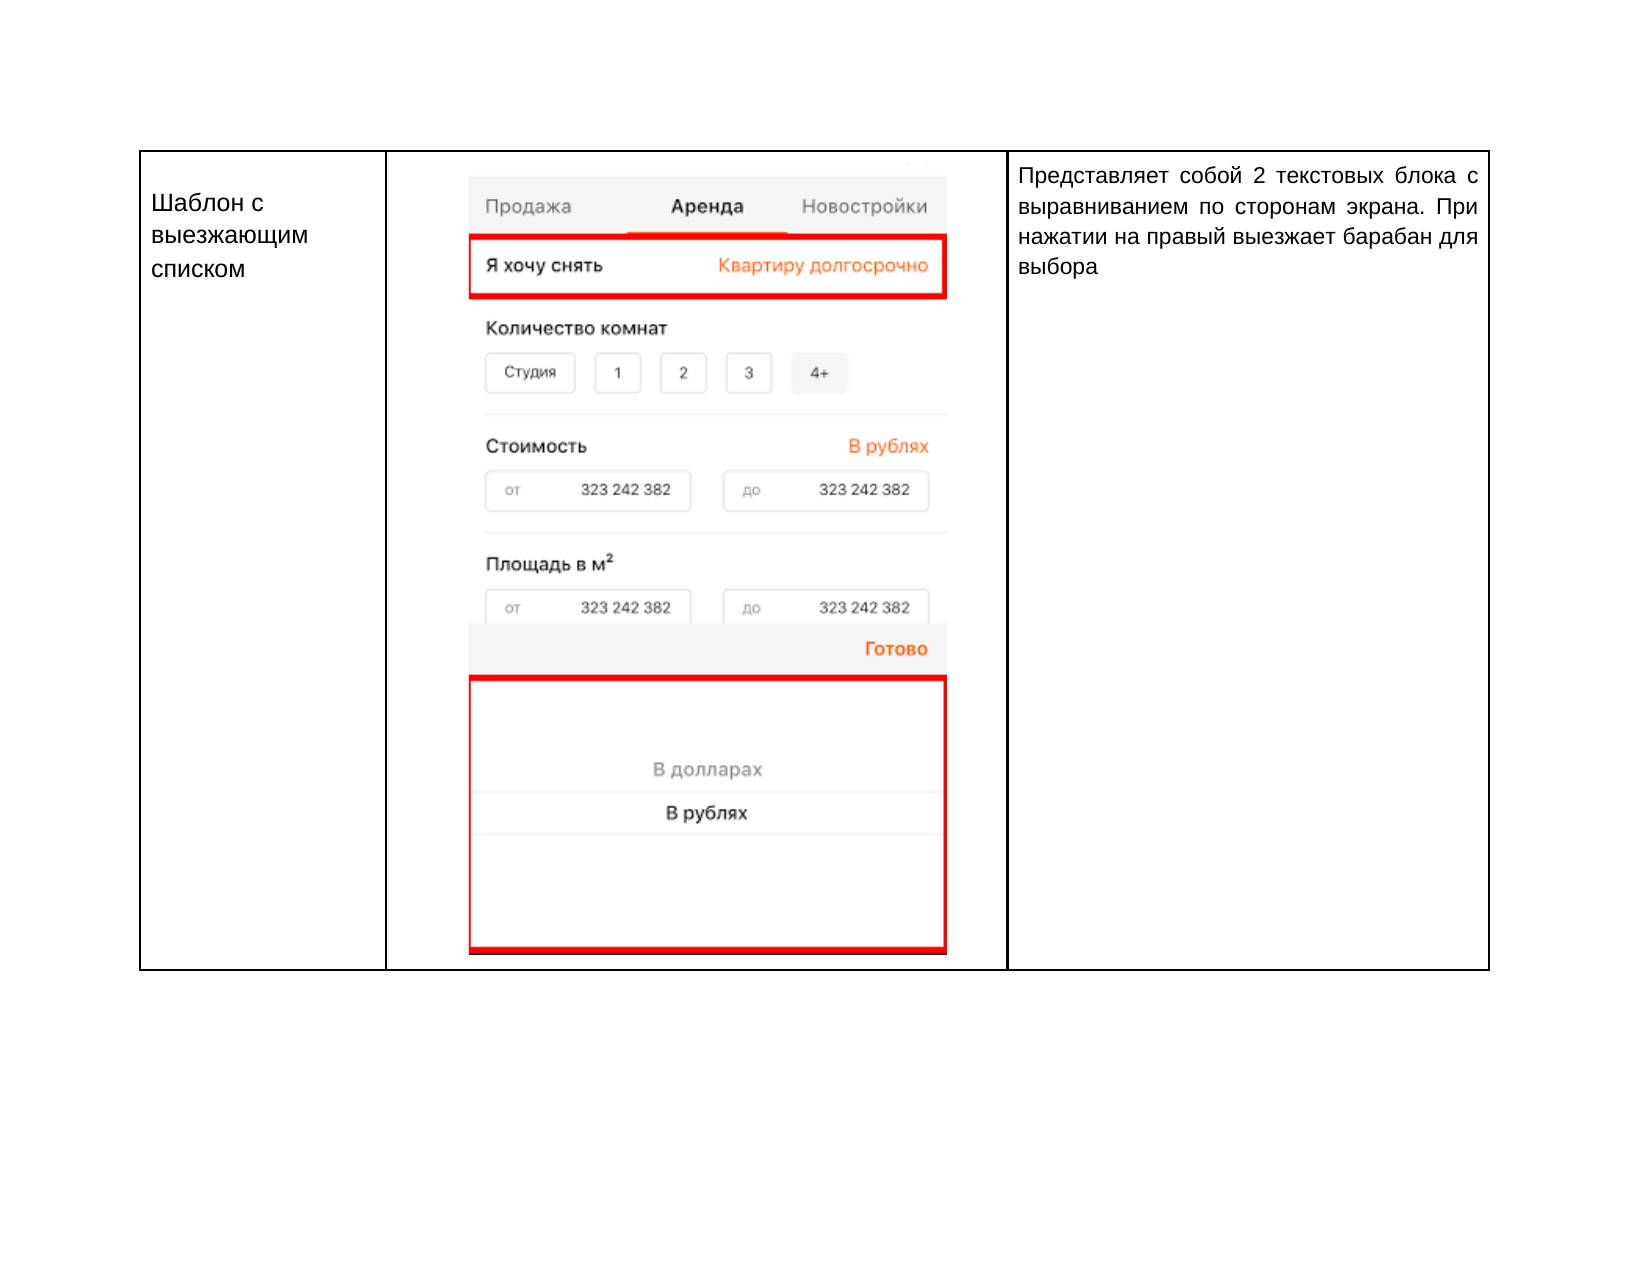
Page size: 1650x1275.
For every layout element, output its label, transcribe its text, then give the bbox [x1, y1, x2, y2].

table_cell Шаблон с выезжающим списком [141, 152, 385, 969]
table_cell Представляет собой 2 текстовых блока с выравниванием по сторонам экрана. При нажатии на правый выезжает барабан для выбора [1009, 152, 1488, 969]
picture [468, 162, 947, 955]
table_cell [387, 152, 1006, 969]
